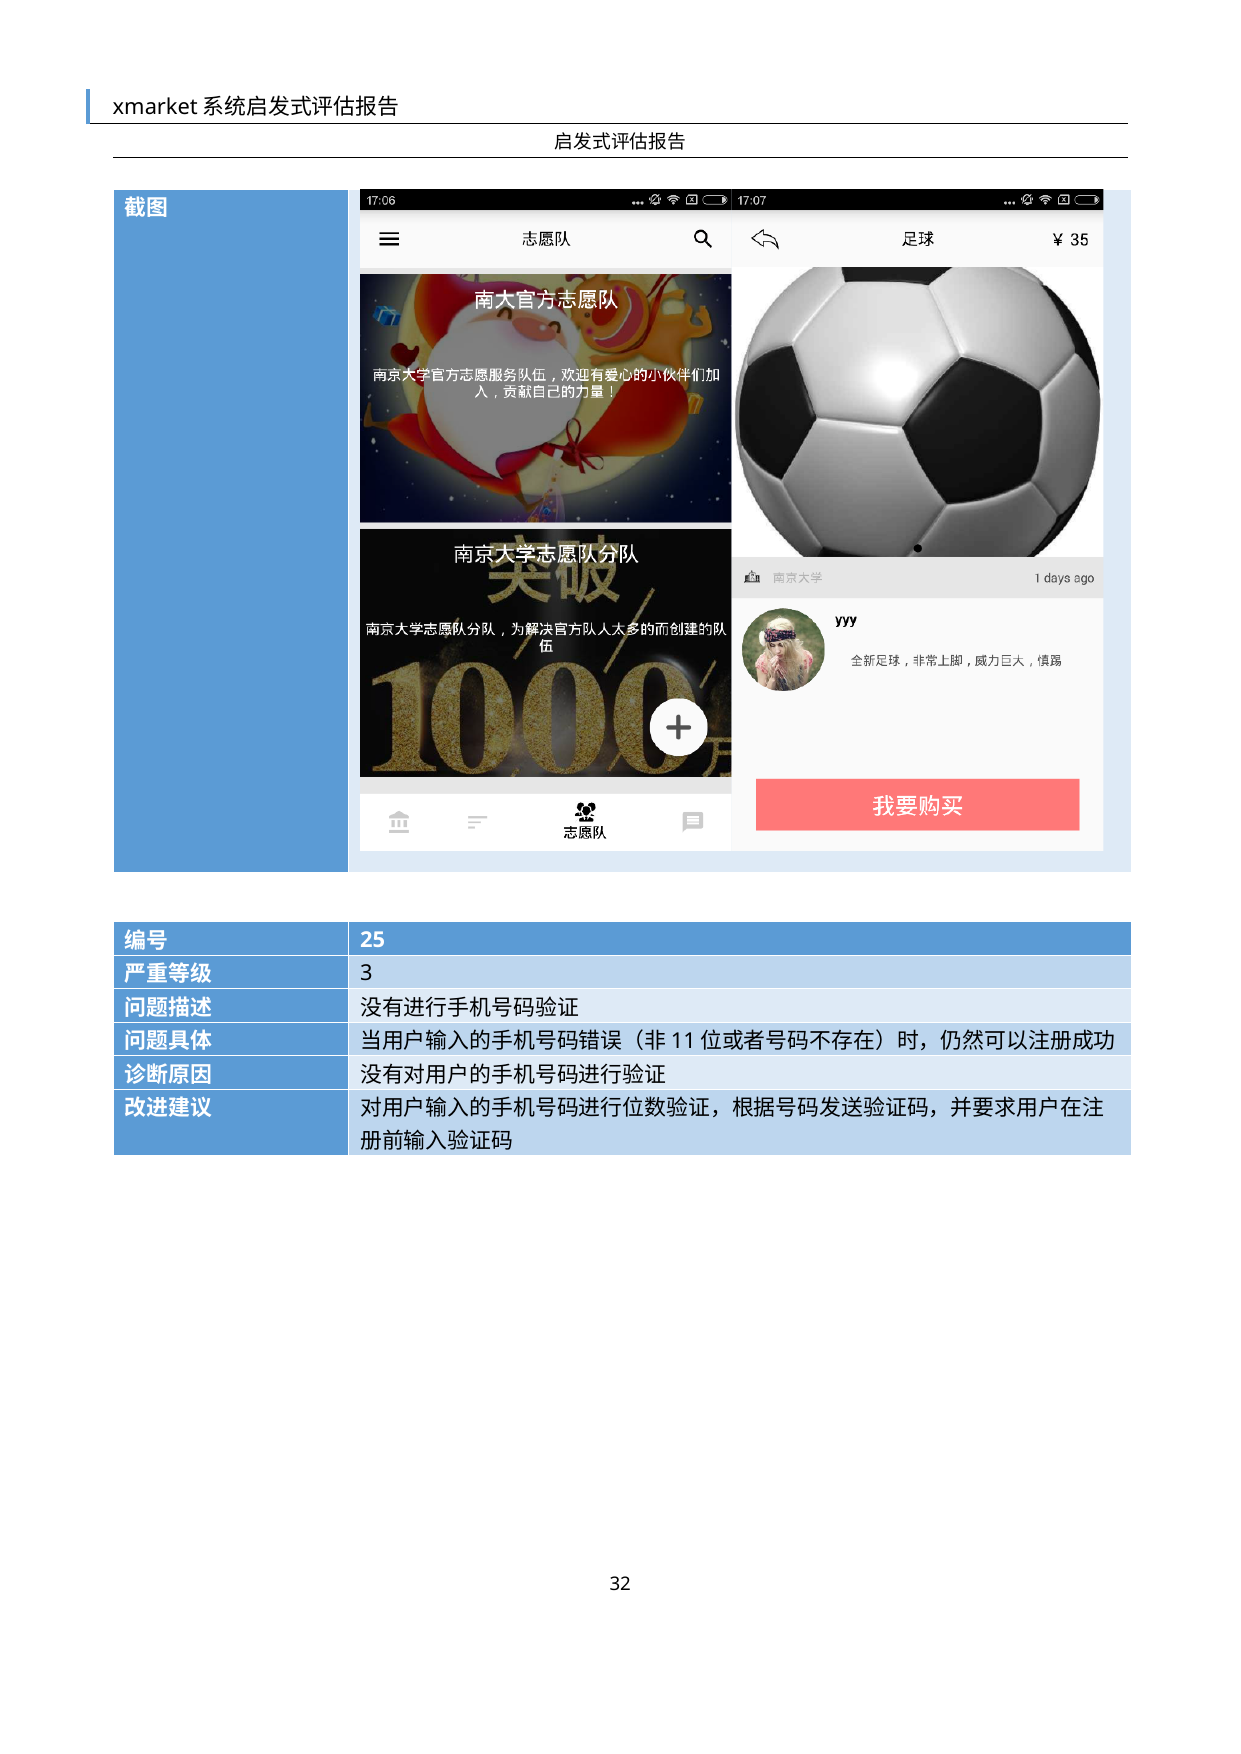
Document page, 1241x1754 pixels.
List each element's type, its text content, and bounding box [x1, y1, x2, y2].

table_cell 没有进行手机号码验证 [349, 989, 1131, 1022]
table_cell 改进建议 [114, 1090, 348, 1155]
table_cell 3 [349, 956, 1131, 988]
table_cell 对用户输入的手机号码进行位数验证，根据号码发送验证码，并要求用户在注册前输入验证码 [349, 1090, 1131, 1155]
table_header 25 [349, 922, 1131, 955]
table_cell 没有对用户的手机号码进行验证 [349, 1056, 1131, 1089]
table_cell 问题描述 [114, 989, 348, 1022]
picture [360, 189, 1104, 851]
table_cell 问题具体 [114, 1023, 348, 1055]
table_cell 严重等级 [114, 956, 348, 988]
table_cell 截图 [114, 190, 348, 872]
table_cell [349, 190, 1131, 872]
table_cell 当用户输入的手机号码错误（非11位或者号码不存在）时，仍然可以注册成功 [349, 1023, 1131, 1055]
table_cell 诊断原因 [114, 1056, 348, 1089]
table_header 编号 [114, 922, 348, 955]
